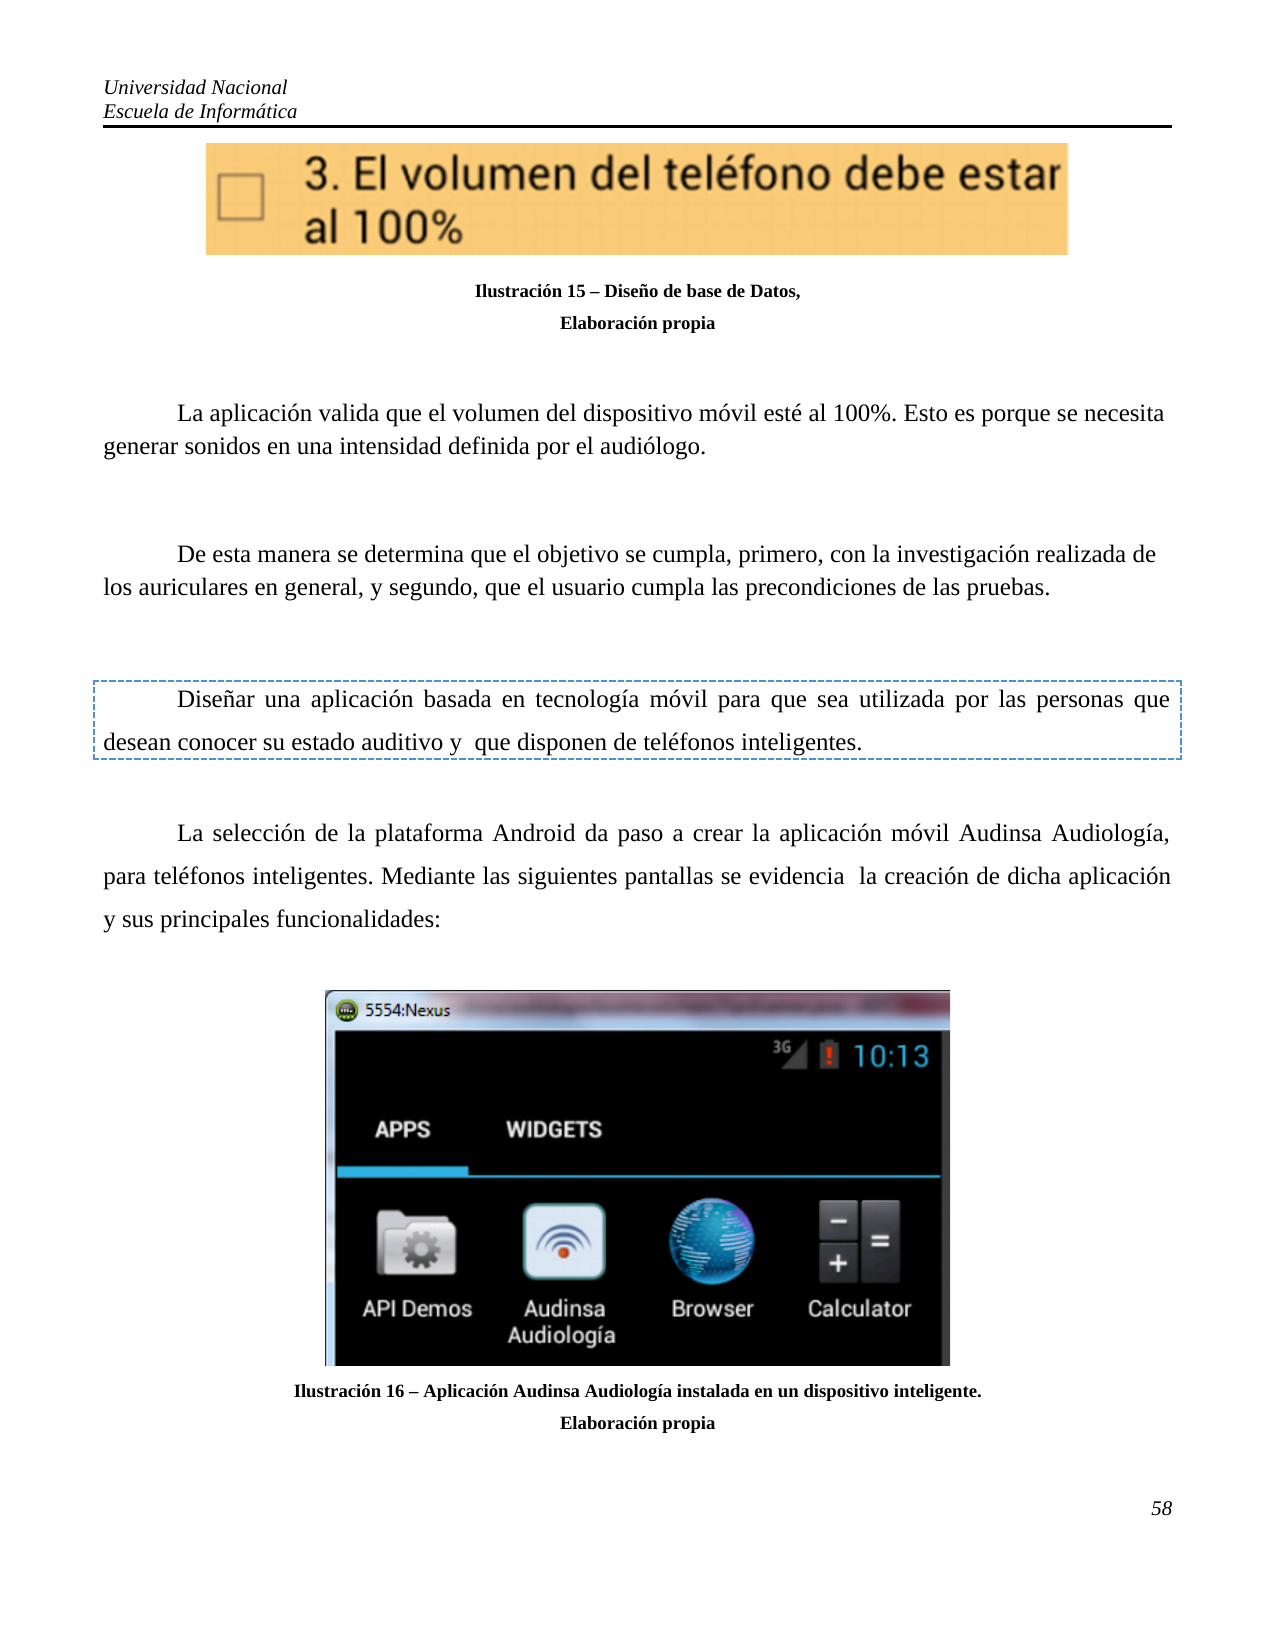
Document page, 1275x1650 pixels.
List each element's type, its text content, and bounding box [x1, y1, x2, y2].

text Elaboración propia [103, 312, 1172, 334]
text La aplicación valida que el volumen del dispositivo móvil esté al 100%. Esto es porque se necesita generar sonidos en una intensidad definida por el audiólogo. [103, 398, 1172, 460]
text De esta manera se determina que el objetivo se cumpla, primero, con la investigación realizada de los auriculares en general, y segundo, que el usuario cumpla las precondiciones de las pruebas. [103, 539, 1172, 601]
picture [206, 143, 1069, 255]
text Elaboración propia [103, 1412, 1172, 1433]
text Ilustración 15 – Diseño de base de Datos, [103, 280, 1172, 302]
picture [325, 990, 951, 1366]
text Diseñar una aplicación basada en tecnología móvil para que sea utilizada por las personas que desean conocer su estado auditivo y que disponen de teléfonos inteligentes. [93, 680, 1182, 760]
text Ilustración 16 – Aplicación Audinsa Audiología instalada en un dispositivo inteligente. [103, 1379, 1172, 1401]
text La selección de la plataforma Android da paso a crear la aplicación móvil Audinsa Audiología, para teléfonos inteligentes. Mediante las siguientes pantallas se evidencia la creación de dicha aplicación y sus principales funcionalidades: [103, 818, 1172, 933]
